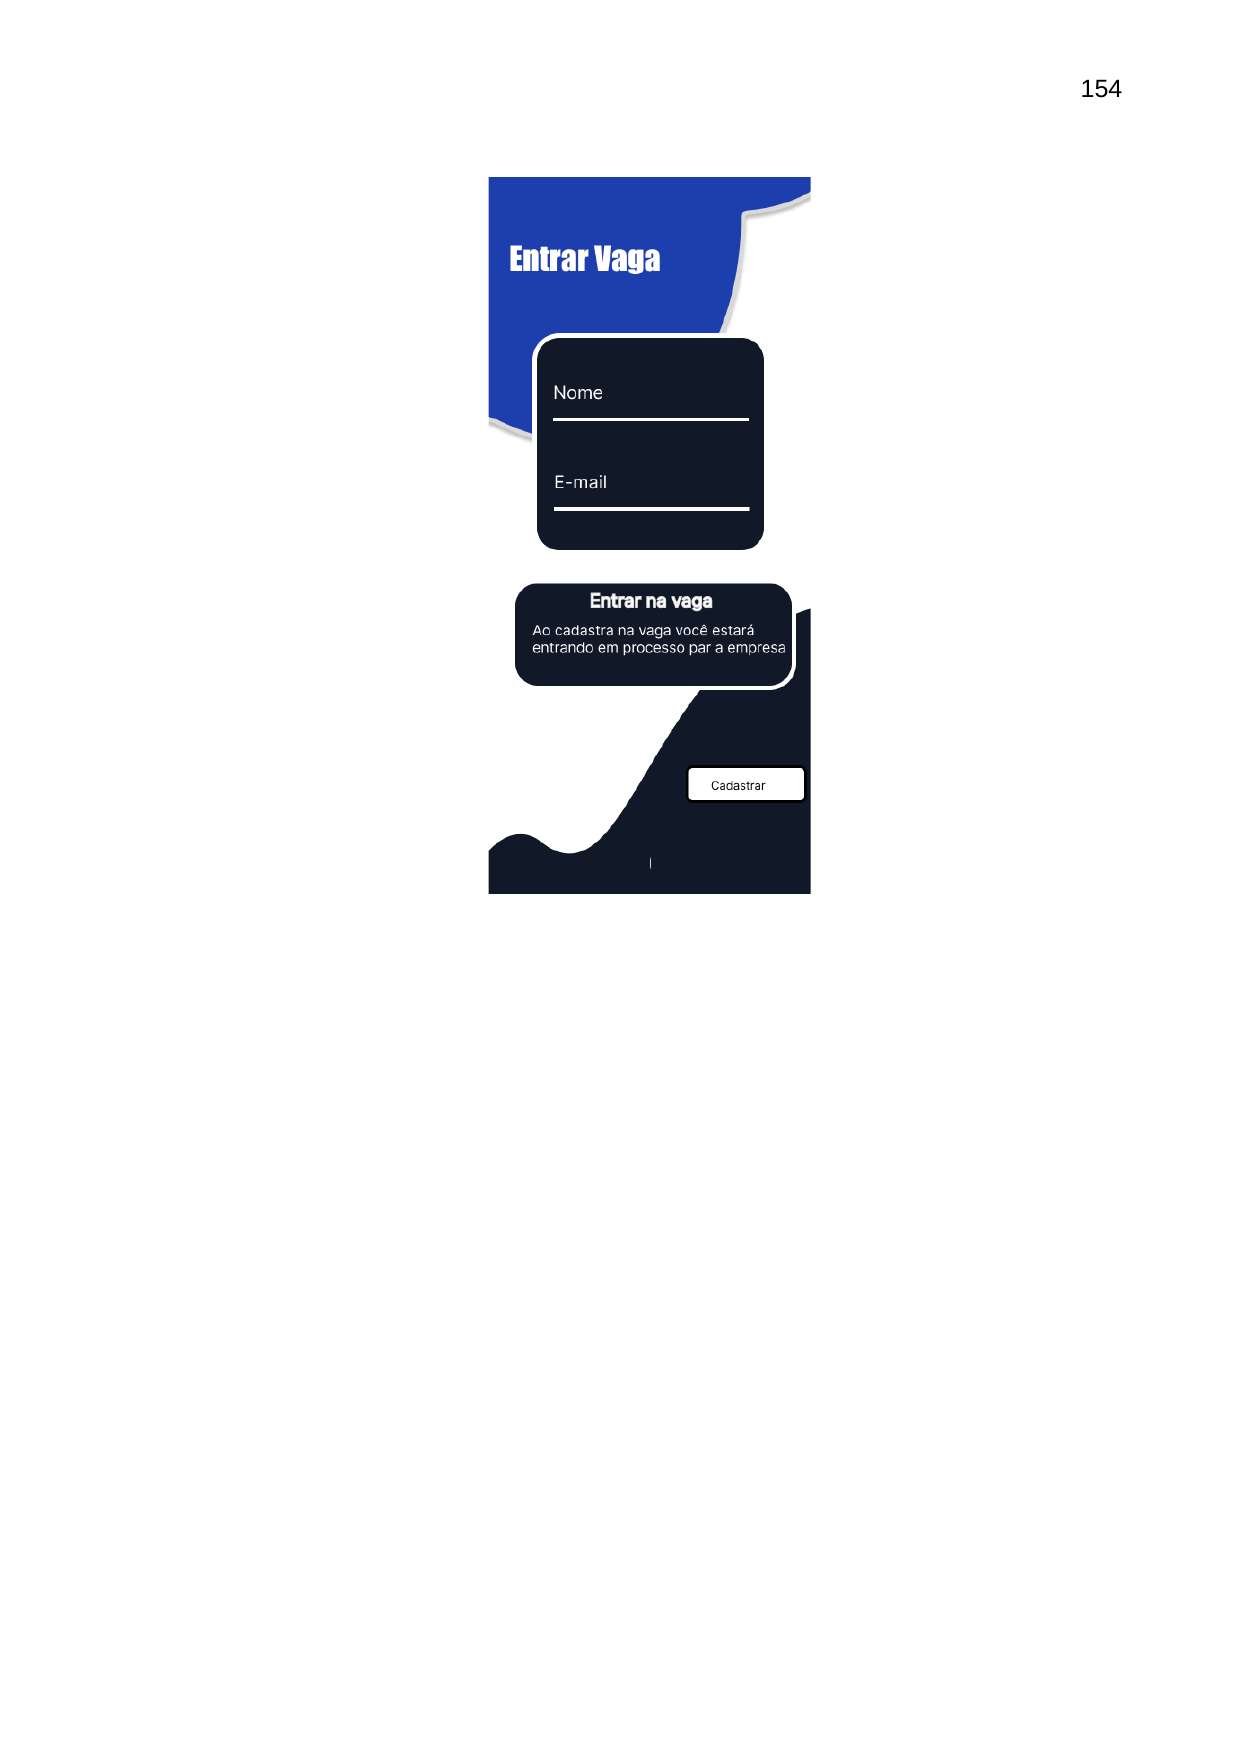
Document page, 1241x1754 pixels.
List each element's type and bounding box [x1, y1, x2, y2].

picture [488, 177, 811, 894]
